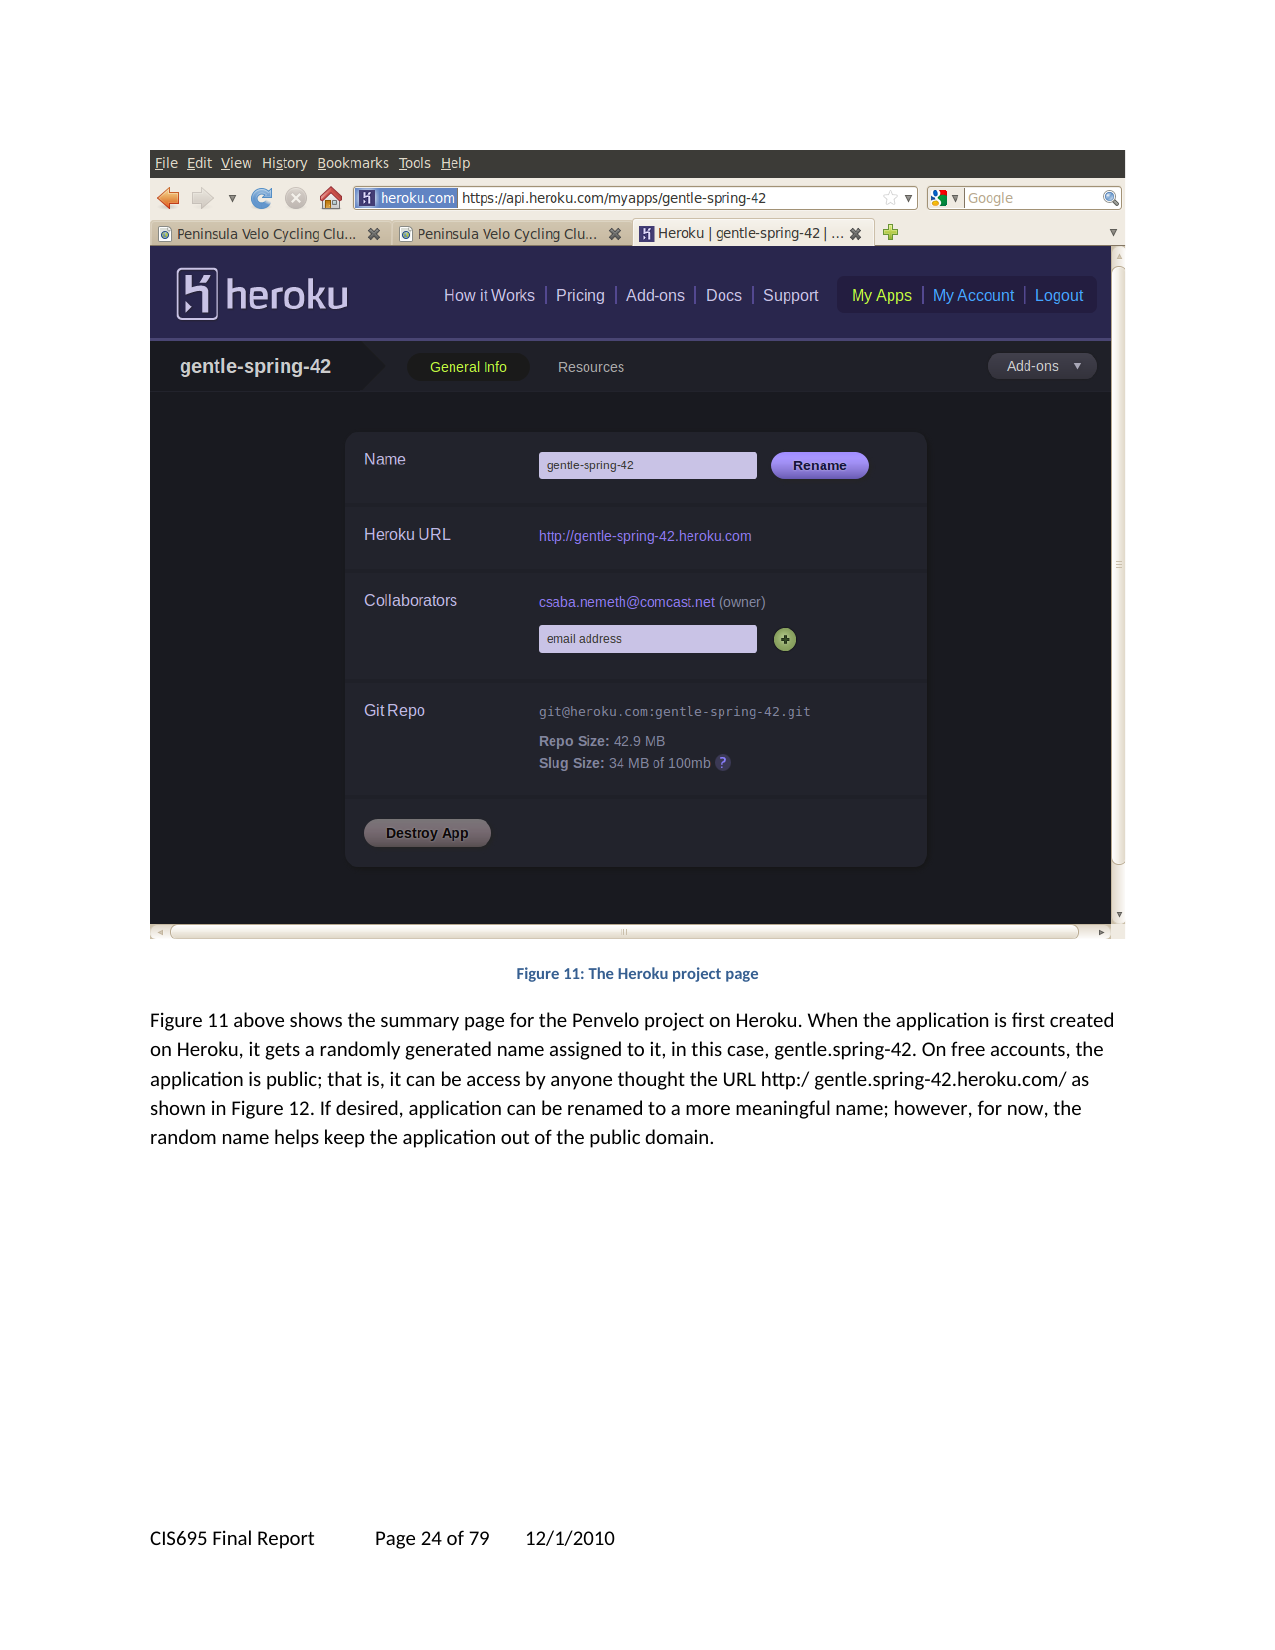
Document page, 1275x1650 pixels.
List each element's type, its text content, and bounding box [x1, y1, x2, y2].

text Figure 11 above shows the summary page for the Penvelo project on Heroku. When the application is first created on Heroku, it gets a randomly generated name assigned to it, in this case, gentle.spring-42. On free accounts, the application is public; that is, it can be access by anyone thought the URL http:/ gentle.spring-42.heroku.com/ as shown in Figure 12. If desired, application can be renamed to a more meaningful name; however, for now, the random name helps keep the application out of the public domain. [150, 1007, 1125, 1149]
picture [150, 150, 1125, 939]
